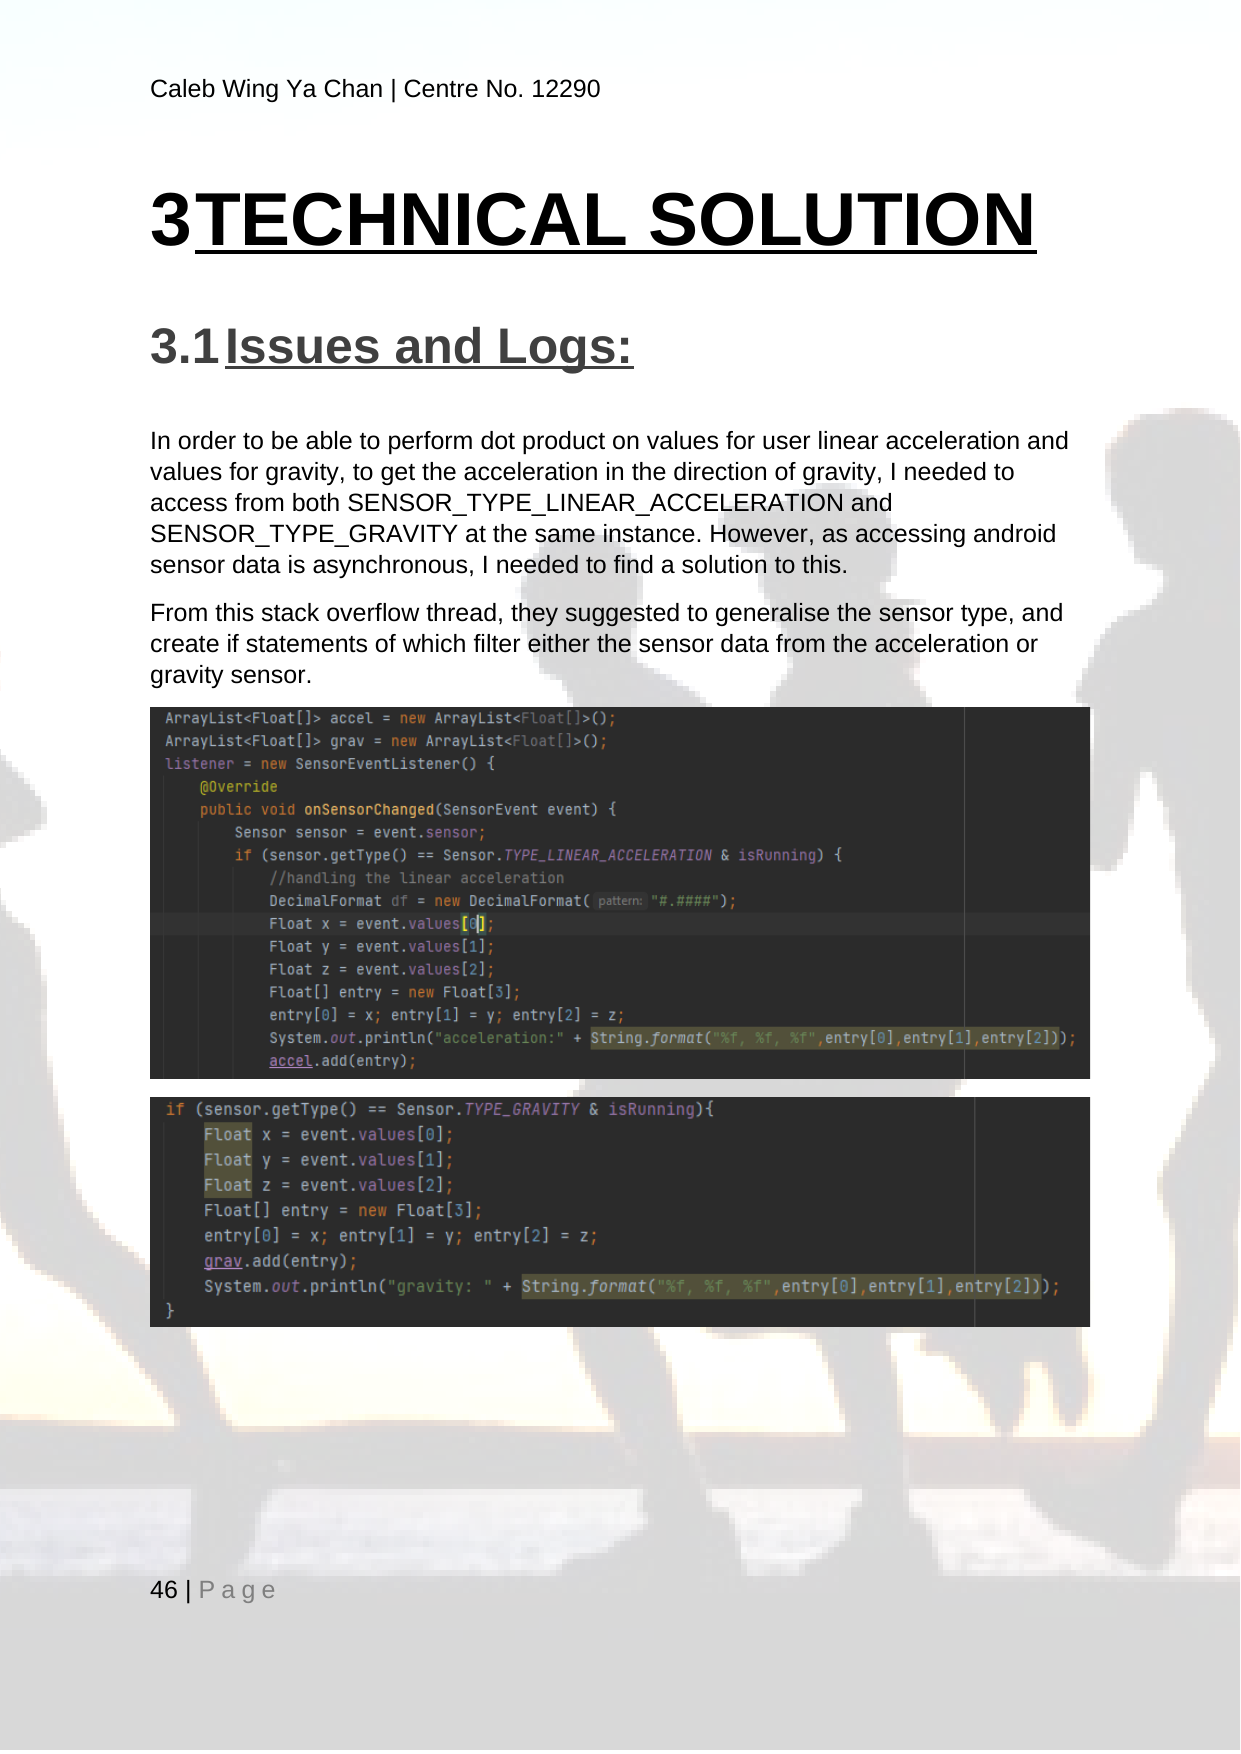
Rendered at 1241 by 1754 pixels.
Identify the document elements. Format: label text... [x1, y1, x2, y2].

picture [150, 707, 1091, 1079]
subtitle TECHNICAL SOLUTION [150, 175, 1090, 261]
text In order to be able to perform dot product on values for user linear acceleration and values for gravity, to get the acceleration in the direction of gravity, I needed to access from both SENSOR_TYPE_LINEAR_ACCELERATION and SENSOR_TYPE_GRAVITY at the same instance. However, as accessing android sensor data is asynchronous, I needed to find a solution to this. [150, 426, 1090, 579]
text From this stack overflow thread, they suggested to generalise the sensor type, and create if statements of which filter either the sensor data from the acceleration or gravity sensor. [150, 598, 1090, 688]
picture [150, 1097, 1091, 1327]
subtitle Issues and Logs: [150, 316, 1090, 373]
